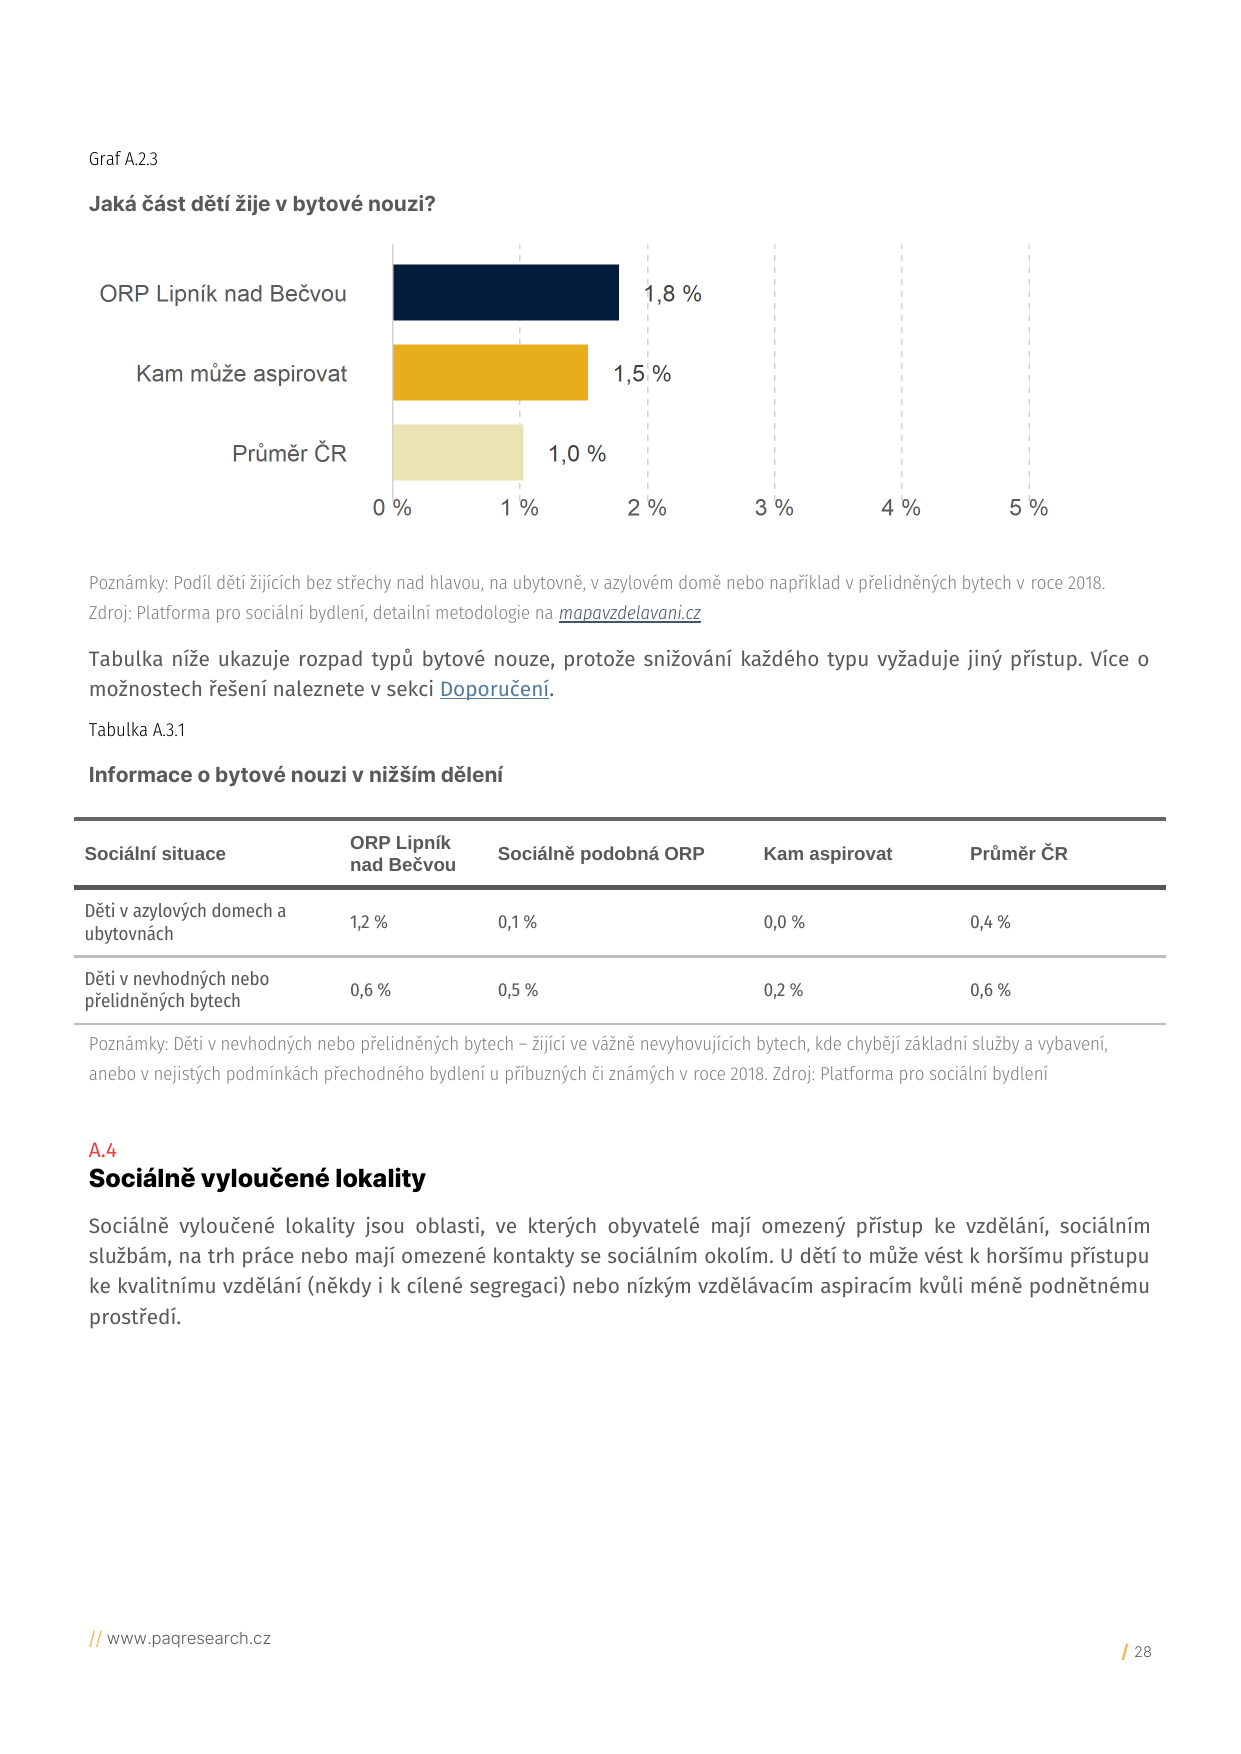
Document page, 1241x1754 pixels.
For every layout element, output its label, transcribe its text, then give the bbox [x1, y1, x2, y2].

text Poznámky: Děti v nevhodných nebo přelidněných bytech – žijící ve vážně nevyhovujících bytech, kde chybějí základní služby a vybavení, anebo v nejistých podmínkách přechodného bydlení u příbuzných či známých v roce 2018. Zdroj: Platforma pro sociální bydlení [89, 1025, 1152, 1086]
text Informace o bytové nouzi v nižším dělení [89, 757, 1152, 787]
table_cell 0,6 % [340, 958, 487, 1023]
table_cell 0,1 % [487, 890, 753, 955]
table_cell 0,6 % [960, 958, 1166, 1023]
table_cell 0,0 % [753, 890, 959, 955]
table_header ORP Lipník nad Bečvou [340, 821, 487, 885]
table_cell 0,2 % [753, 958, 959, 1023]
table_cell Děti v azylových domech a ubytovnách [74, 890, 339, 955]
table_header Sociální situace [74, 821, 339, 885]
table_header Sociálně podobná ORP [487, 821, 753, 885]
table_cell Děti v nevhodných nebo přelidněných bytech [74, 958, 339, 1023]
text Graf A.2.3 [89, 148, 1152, 170]
table_cell 0,5 % [487, 958, 753, 1023]
text Tabulka A.3.1 [89, 718, 1152, 741]
text Poznámky: Podíl dětí žijících bez střechy nad hlavou, na ubytovně, v azylovém domě nebo například v přelidněných bytech v roce 2018. Zdroj: Platforma pro sociální bydlení, detailní metodologie na mapavzdelavani.cz [89, 564, 1152, 625]
table_cell 0,4 % [960, 890, 1166, 955]
text Jaká část dětí žije v bytové nouzi? [89, 186, 1152, 216]
subtitle Sociálně vyloučené lokality [89, 1163, 1152, 1193]
table_cell 1,2 % [340, 890, 487, 955]
text A.4 [89, 1133, 1152, 1163]
text Tabulka níže ukazuje rozpad typů bytové nouze, protože snižování každého typu vyžaduje jiný přístup. Více o možnostech řešení naleznete v sekci Doporučení. [89, 641, 1152, 702]
picture [88, 216, 1139, 548]
table_header Kam aspirovat [753, 821, 959, 885]
text Sociálně vyloučené lokality jsou oblasti, ve kterých obyvatelé mají omezený přístup ke vzdělání, sociálním službám, na trh práce nebo mají omezené kontakty se sociálním okolím. U dětí to může vést k horšímu přístupu ke kvalitnímu vzdělání (někdy i k cílené segregaci) nebo nízkým vzdělávacím aspiracím kvůli méně podnětnému prostředí. [89, 1209, 1152, 1329]
table_header Průměr ČR [960, 821, 1166, 885]
